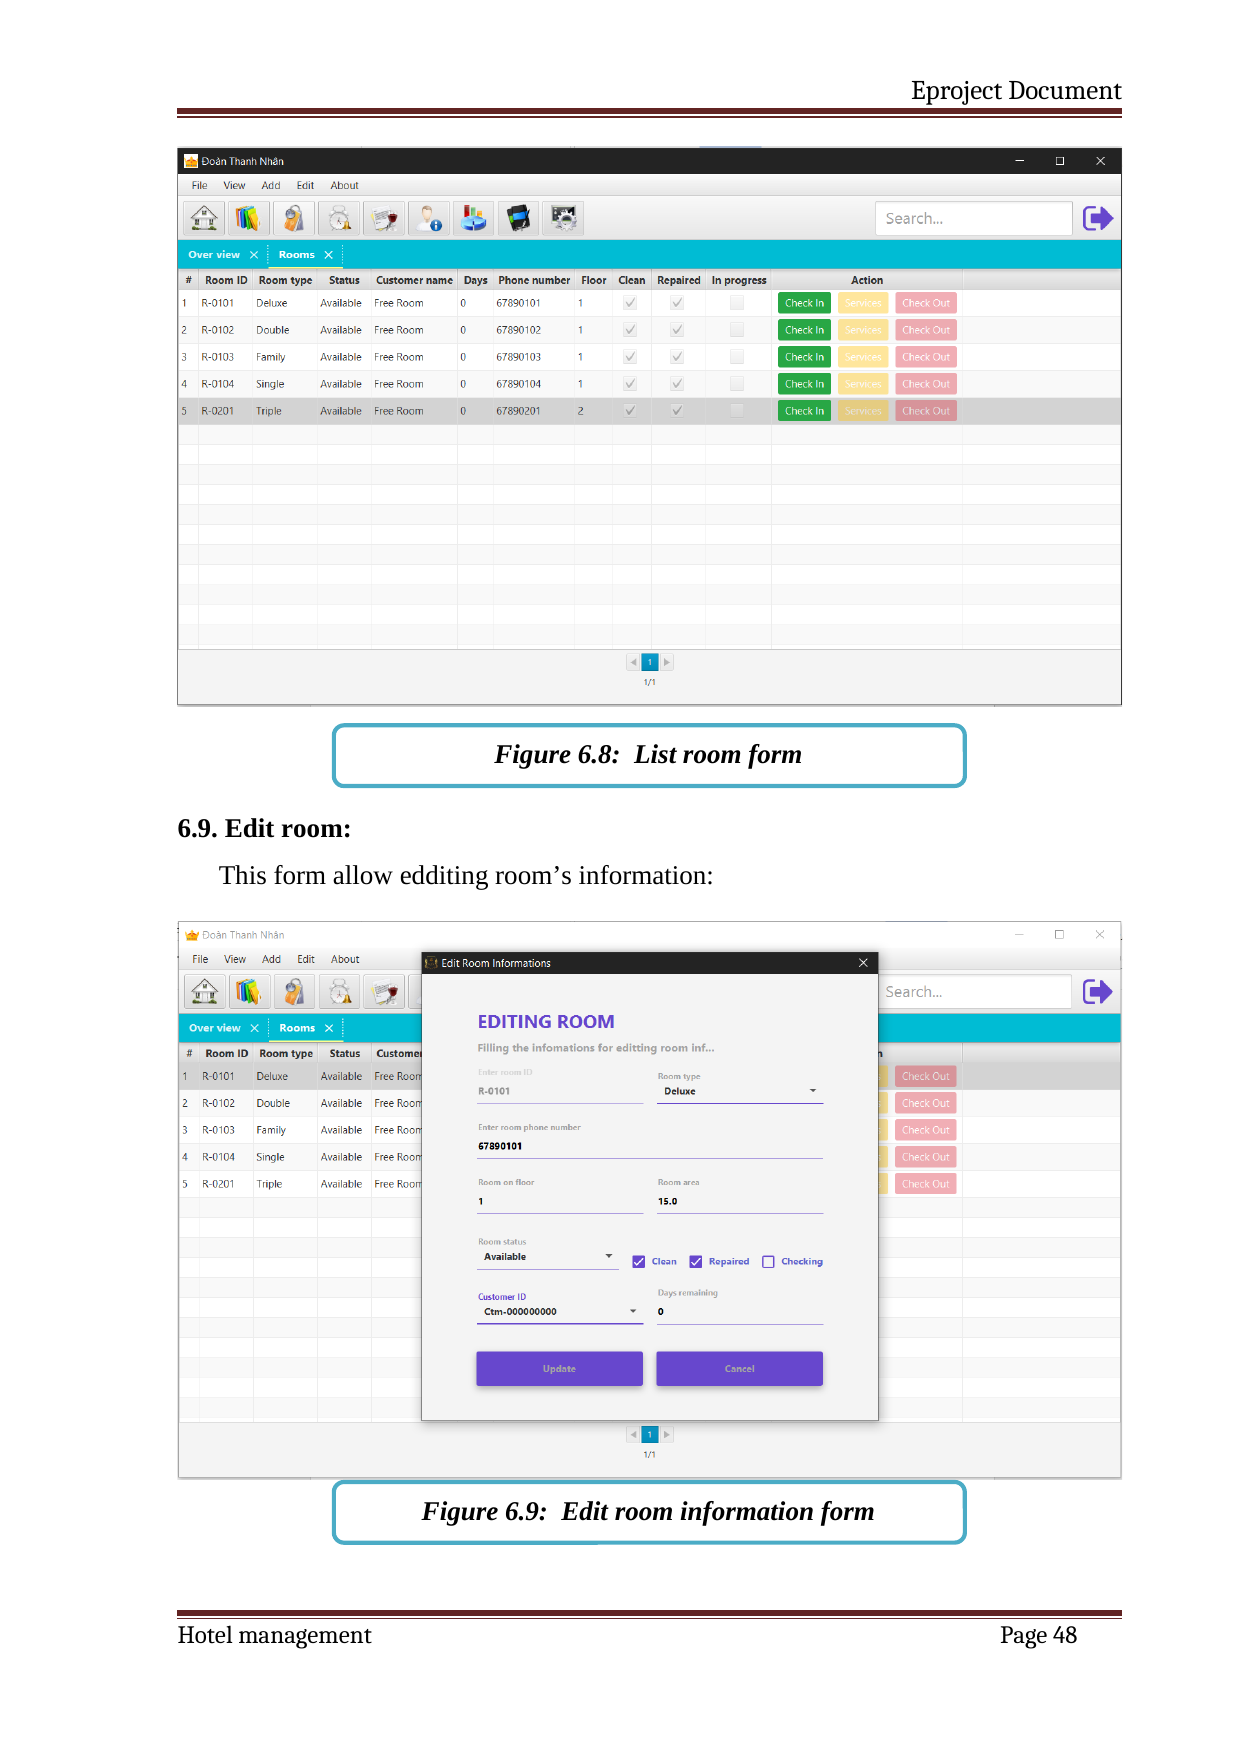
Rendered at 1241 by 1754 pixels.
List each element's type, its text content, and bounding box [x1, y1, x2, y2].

subtitle 6.9. Edit room: [177, 804, 1122, 843]
picture [177, 146, 1123, 707]
picture [177, 921, 1123, 1480]
text This form allow edditing room’s information: [177, 859, 1122, 890]
